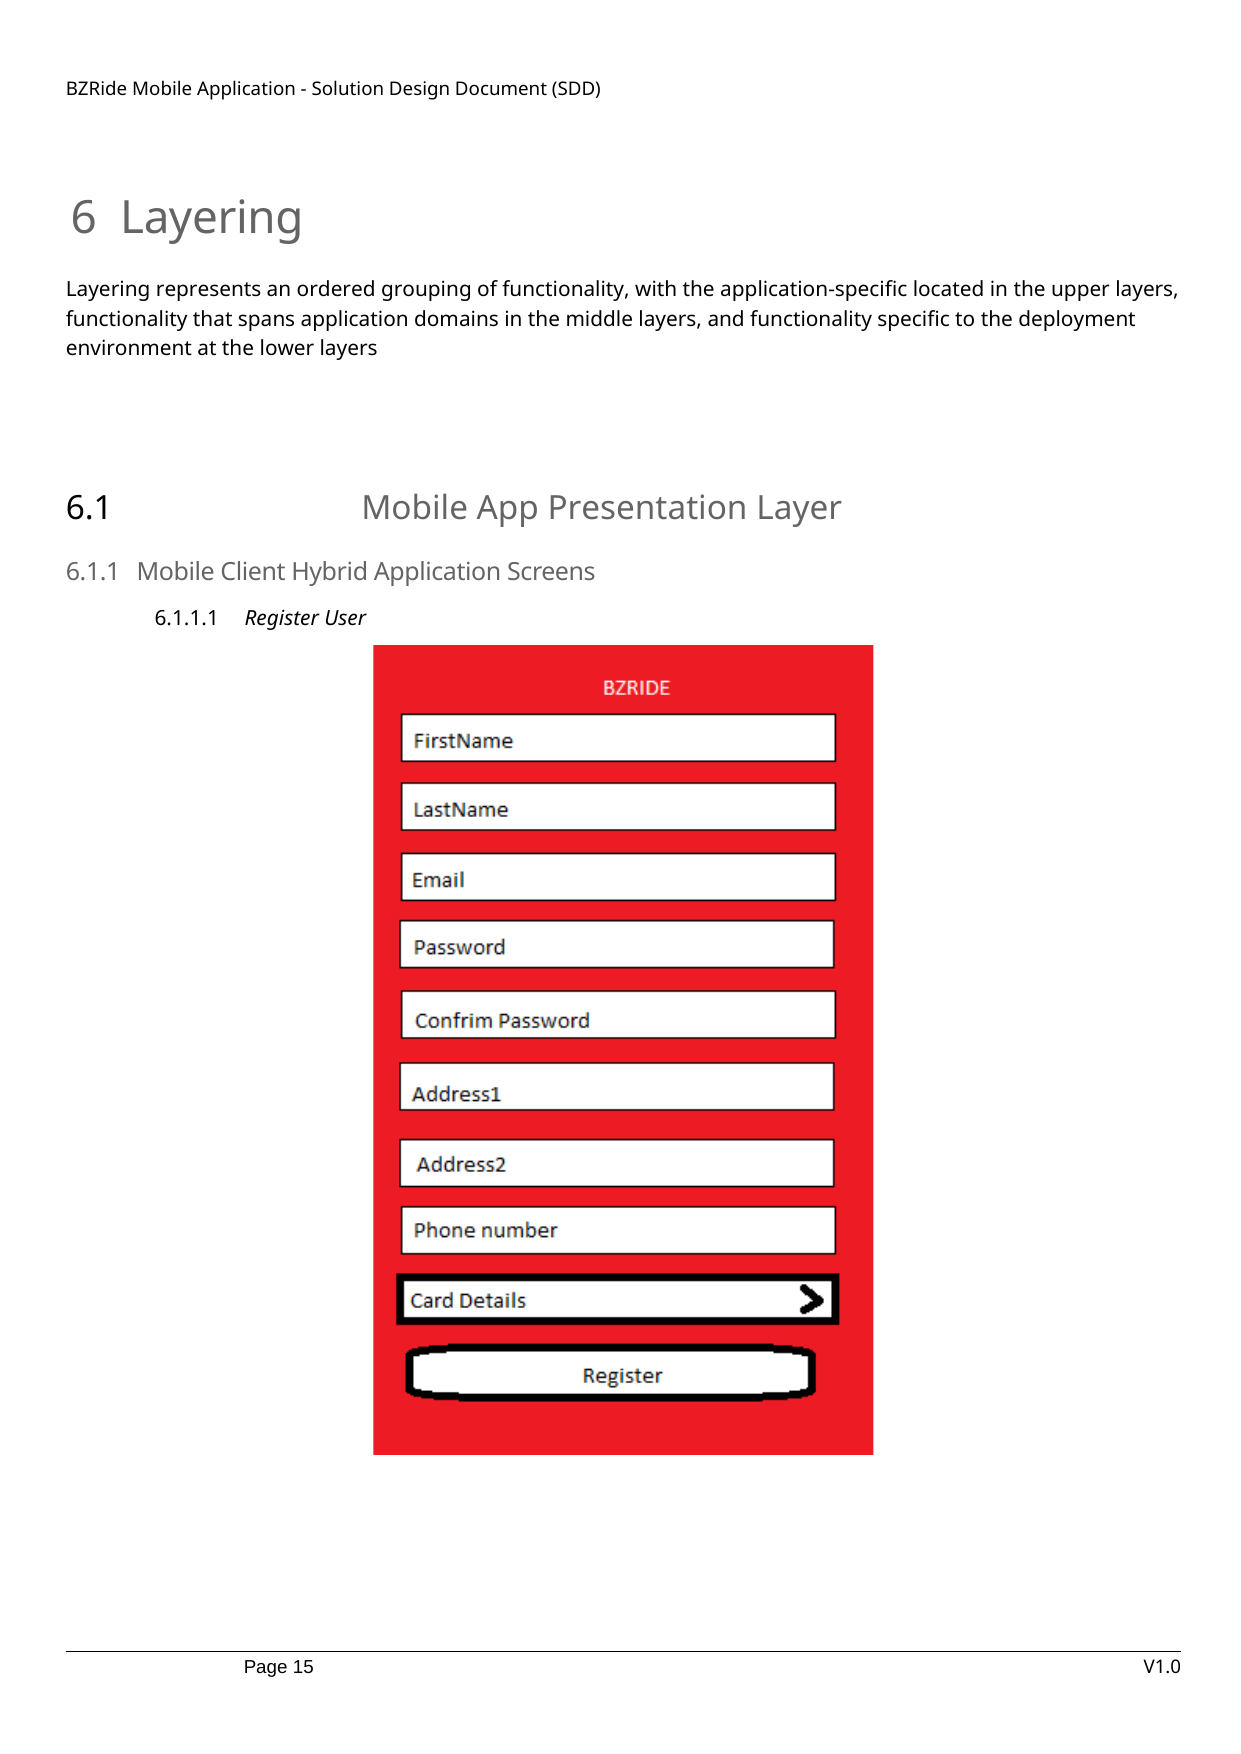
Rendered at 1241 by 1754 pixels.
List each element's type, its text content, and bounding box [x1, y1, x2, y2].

subtitle Register User [154, 603, 1181, 631]
subtitle Mobile App Presentation Layer [66, 481, 1181, 529]
subtitle Mobile Client Hybrid Application Screens [66, 554, 1181, 587]
text Layering represents an ordered grouping of functionality, with the application-specific located in the upper layers, functionality that spans application domains in the middle layers, and functionality specific to the deployment environment at the lower layers [66, 273, 1181, 361]
subtitle Layering [70, 187, 1181, 245]
picture [373, 645, 874, 1455]
